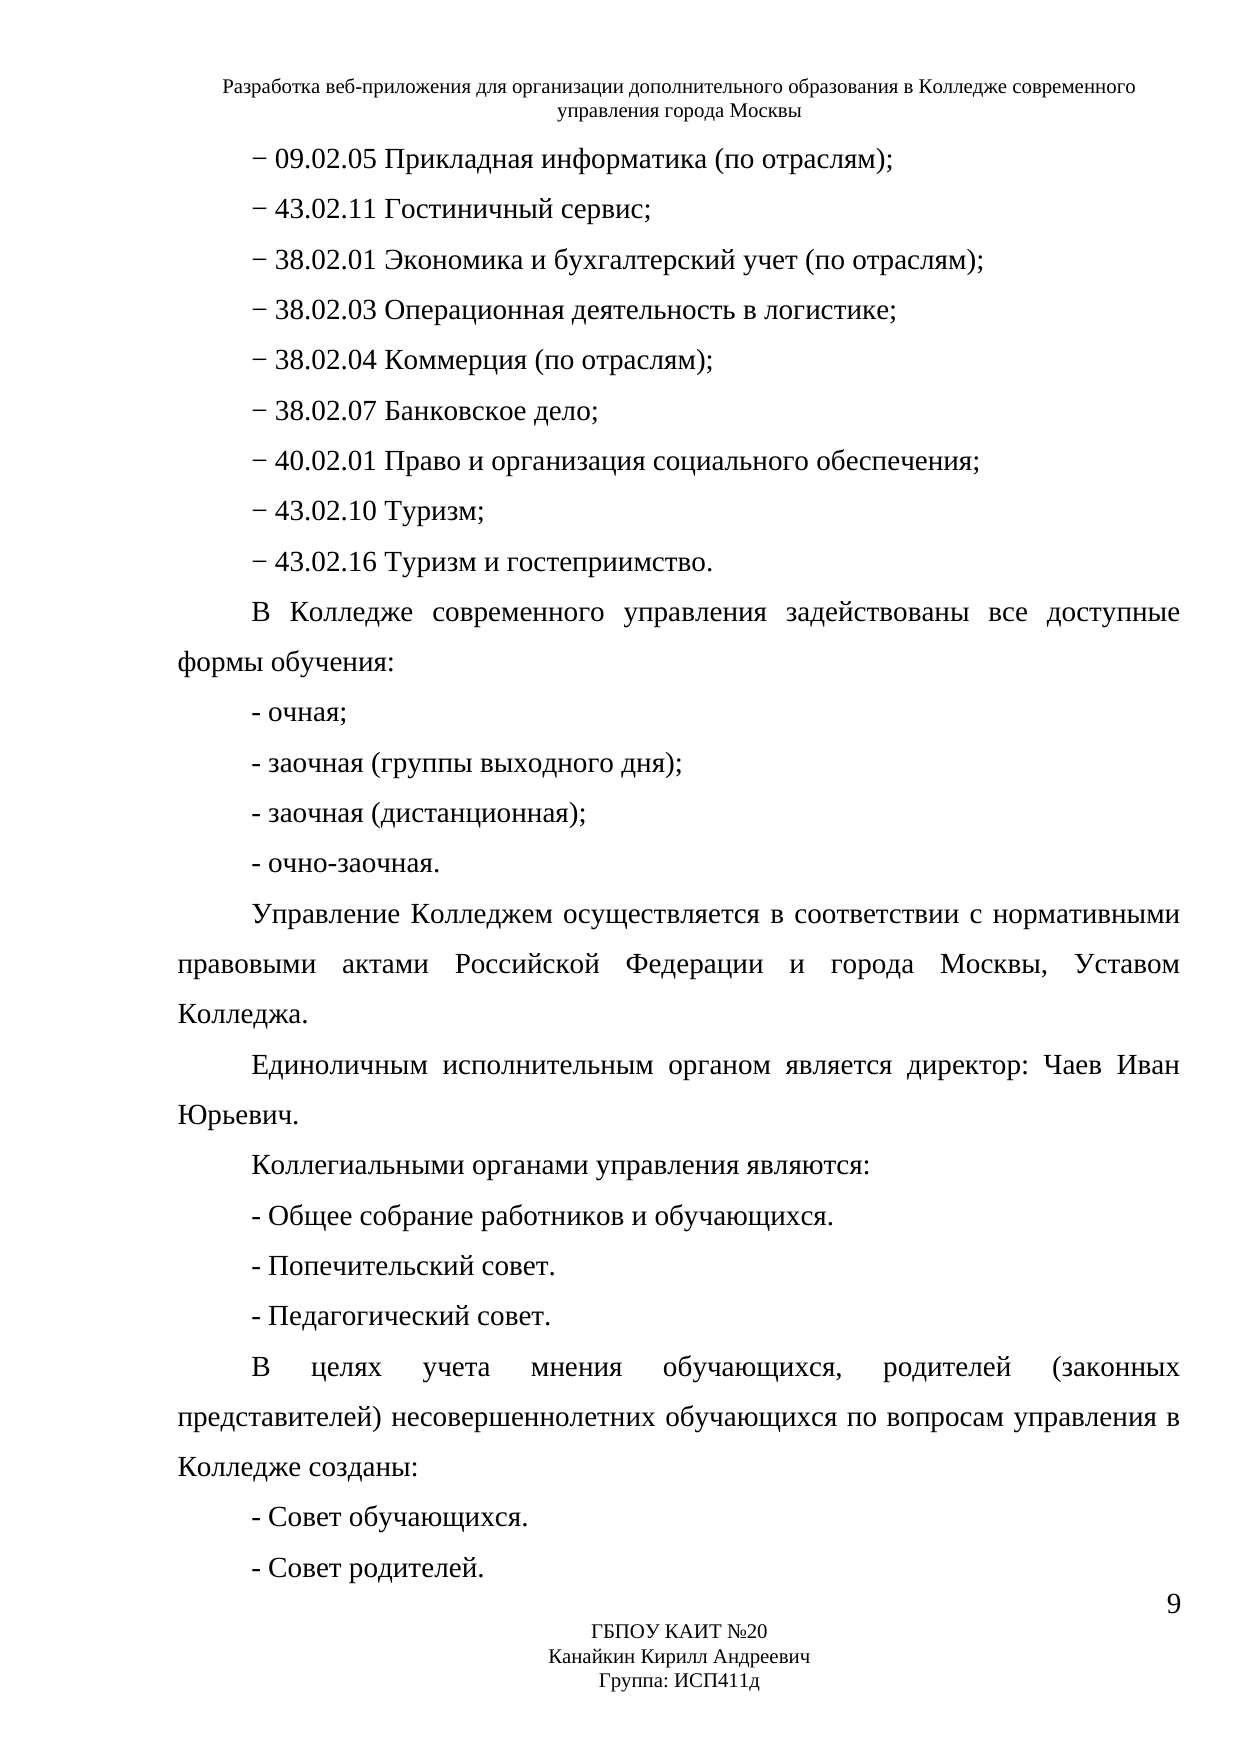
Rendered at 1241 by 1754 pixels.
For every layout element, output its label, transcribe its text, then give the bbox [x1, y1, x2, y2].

text - очно-заочная. [177, 846, 1181, 879]
text − 40.02.01 Право и организация социального обеспечения; [177, 443, 1181, 477]
text - Совет родителей. [177, 1550, 1181, 1583]
text - заочная (дистанционная); [177, 795, 1181, 829]
text − 09.02.05 Прикладная информатика (по отраслям); [177, 141, 1181, 175]
text − 38.02.01 Экономика и бухгалтерский учет (по отраслям); [177, 242, 1181, 275]
text - Попечительский совет. [177, 1248, 1181, 1282]
text − 43.02.16 Туризм и гостеприимство. [177, 544, 1181, 577]
text - заочная (группы выходного дня); [177, 745, 1181, 778]
text Единоличным исполнительным органом является директор: Чаев Иван Юрьевич. [177, 1047, 1181, 1131]
text В целях учета мнения обучающихся, родителей (законных представителей) несовершеннолетних обучающихся по вопросам управления в Колледже созданы: [177, 1349, 1181, 1483]
text - Общее собрание работников и обучающихся. [177, 1198, 1181, 1231]
text - очная; [177, 694, 1181, 728]
text − 43.02.11 Гостиничный сервис; [177, 191, 1181, 225]
text - Cовет обучающихся. [177, 1499, 1181, 1533]
text − 38.02.07 Банковское дело; [177, 393, 1181, 426]
text − 43.02.10 Туризм; [177, 493, 1181, 527]
text − 38.02.04 Коммерция (по отраслям); [177, 342, 1181, 376]
text Коллегиальными органами управления являются: [177, 1147, 1181, 1181]
text - Педагогический совет. [177, 1298, 1181, 1332]
text − 38.02.03 Операционная деятельность в логистике; [177, 292, 1181, 326]
text В Колледже современного управления задействованы все доступные формы обучения: [177, 594, 1181, 678]
text Управление Колледжем осуществляется в соответствии с нормативными правовыми актами Российской Федерации и города Москвы, Уставом Колледжа. [177, 896, 1181, 1030]
